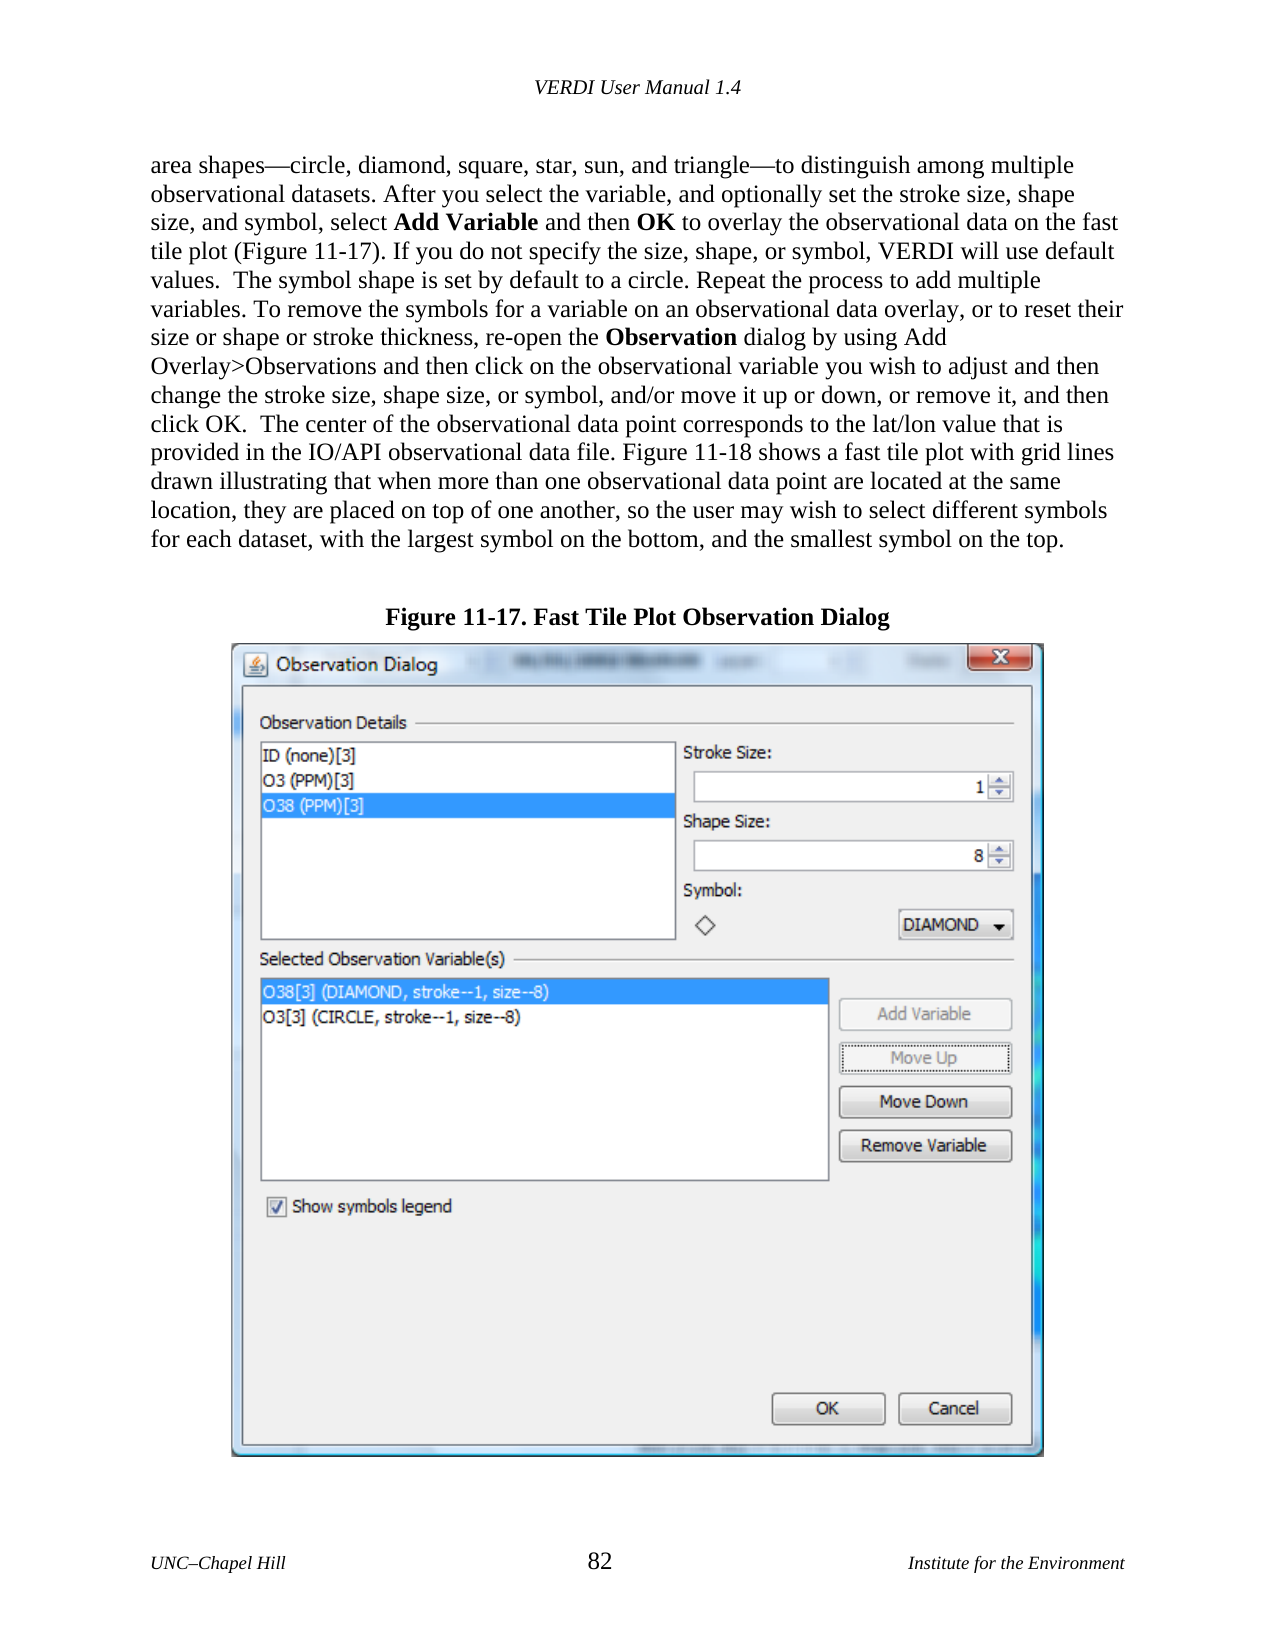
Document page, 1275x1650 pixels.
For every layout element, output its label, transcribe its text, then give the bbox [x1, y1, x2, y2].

picture [231, 643, 1044, 1457]
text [150, 150, 1125, 552]
